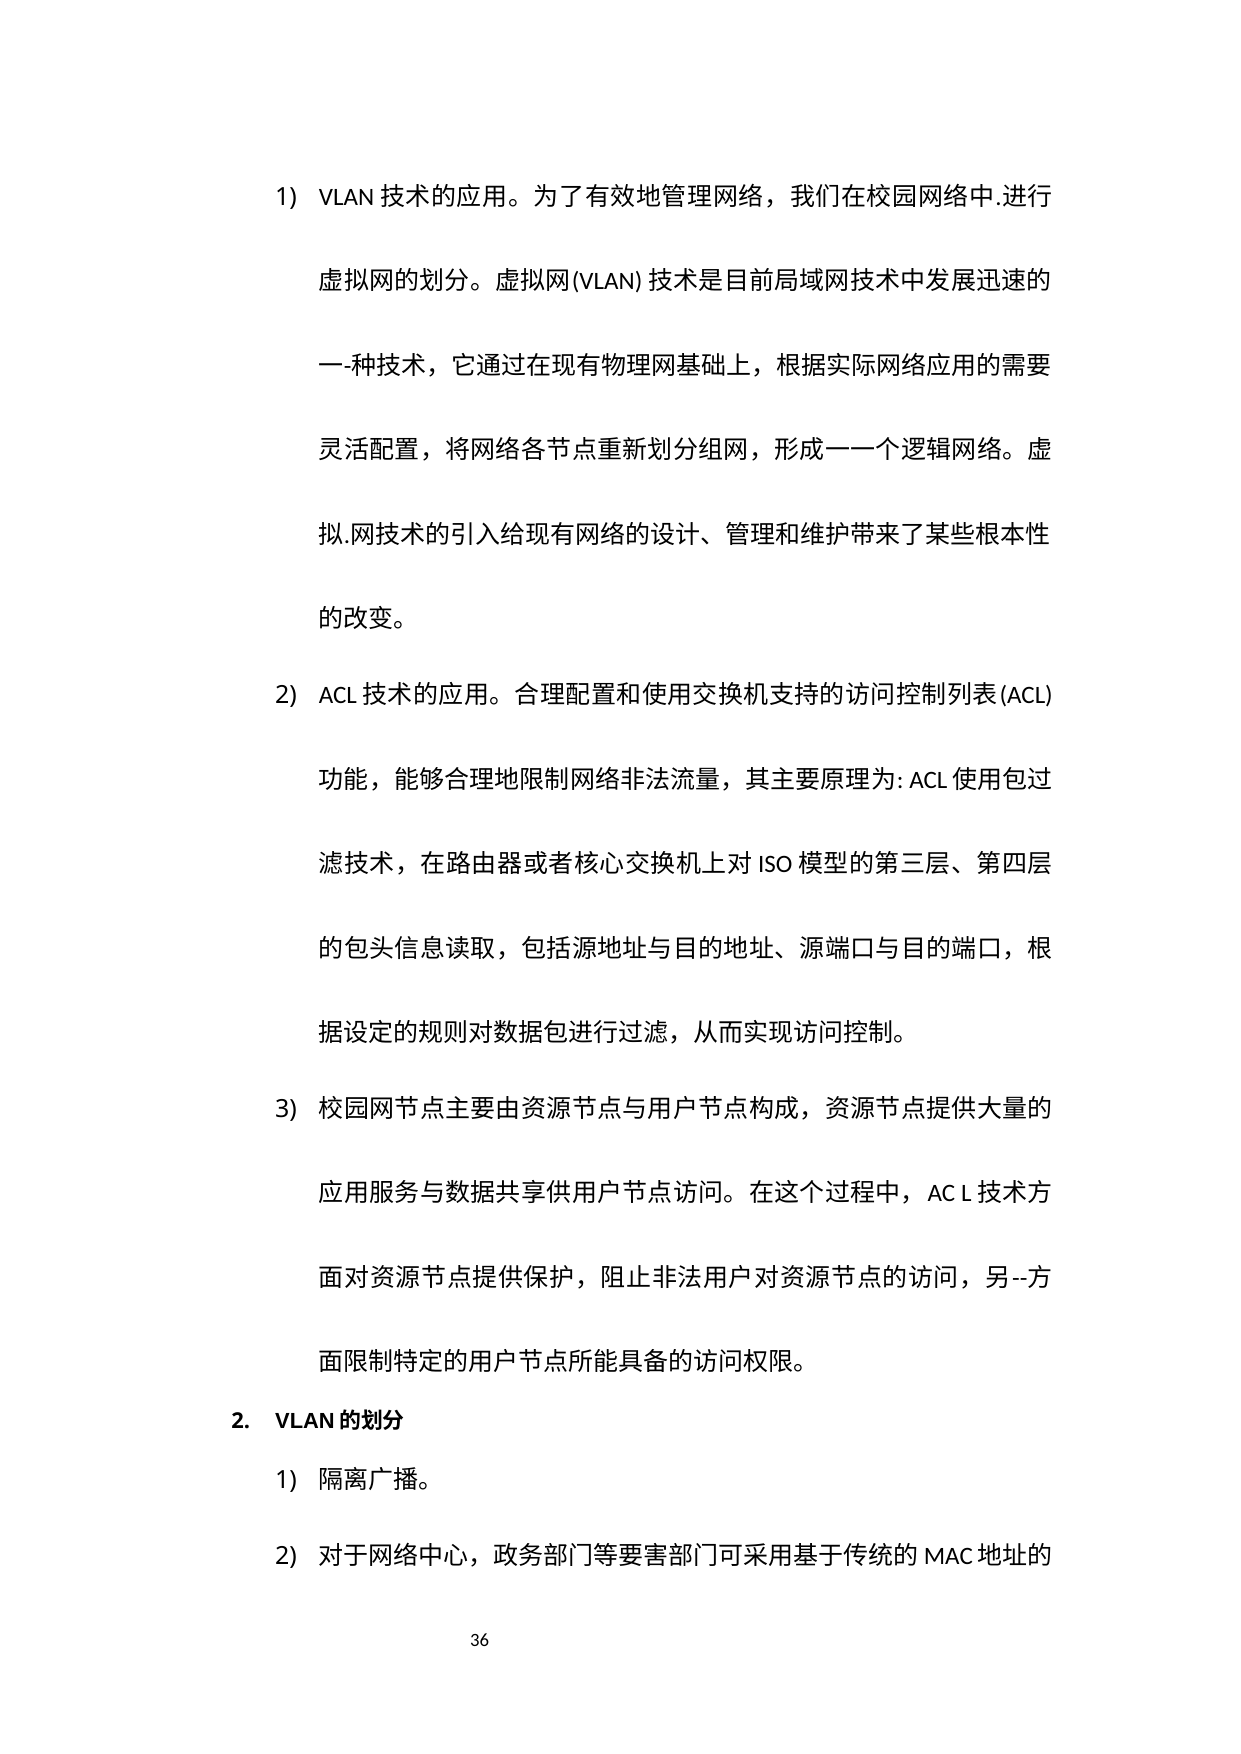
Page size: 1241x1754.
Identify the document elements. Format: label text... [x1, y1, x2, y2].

list 隔离广播。 [275, 1445, 1053, 1510]
list ACL技术的应用。合理配置和使用交换机支持的访问控制列表(ACL) 功能，能够合理地限制网络非法流量，其主要原理为: ACL使用包过滤技术，在路由器或者核心交换机上对ISO模型的第三层、第四层的包头信息读取，包括源地址与目的地址、源端口与目的端口，根据设定的规则对数据包进行过滤，从而实现访问控制。 [275, 660, 1053, 1063]
list 校园网节点主要由资源节点与用户节点构成，资源节点提供大量的应用服务与数据共享供用户节点访问。在这个过程中，AC L技术方面对资源节点提供保护，阻止非法用户对资源节点的访问，另--方面限制特定的用户节点所能具备的访问权限。 [275, 1074, 1053, 1392]
subtitle VLAN的划分 [231, 1403, 1053, 1436]
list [275, 1521, 1053, 1586]
list VLAN技术的应用。为了有效地管理网络，我们在校园网络中.进行虚拟网的划分。虚拟网(VLAN) 技术是目前局域网技术中发展迅速的一-种技术，它通过在现有物理网基础上，根据实际网络应用的需要灵活配置，将网络各节点重新划分组网，形成一一个逻辑网络。虚拟.网技术的引入给现有网络的设计、管理和维护带来了某些根本性的改变。 [275, 162, 1053, 649]
